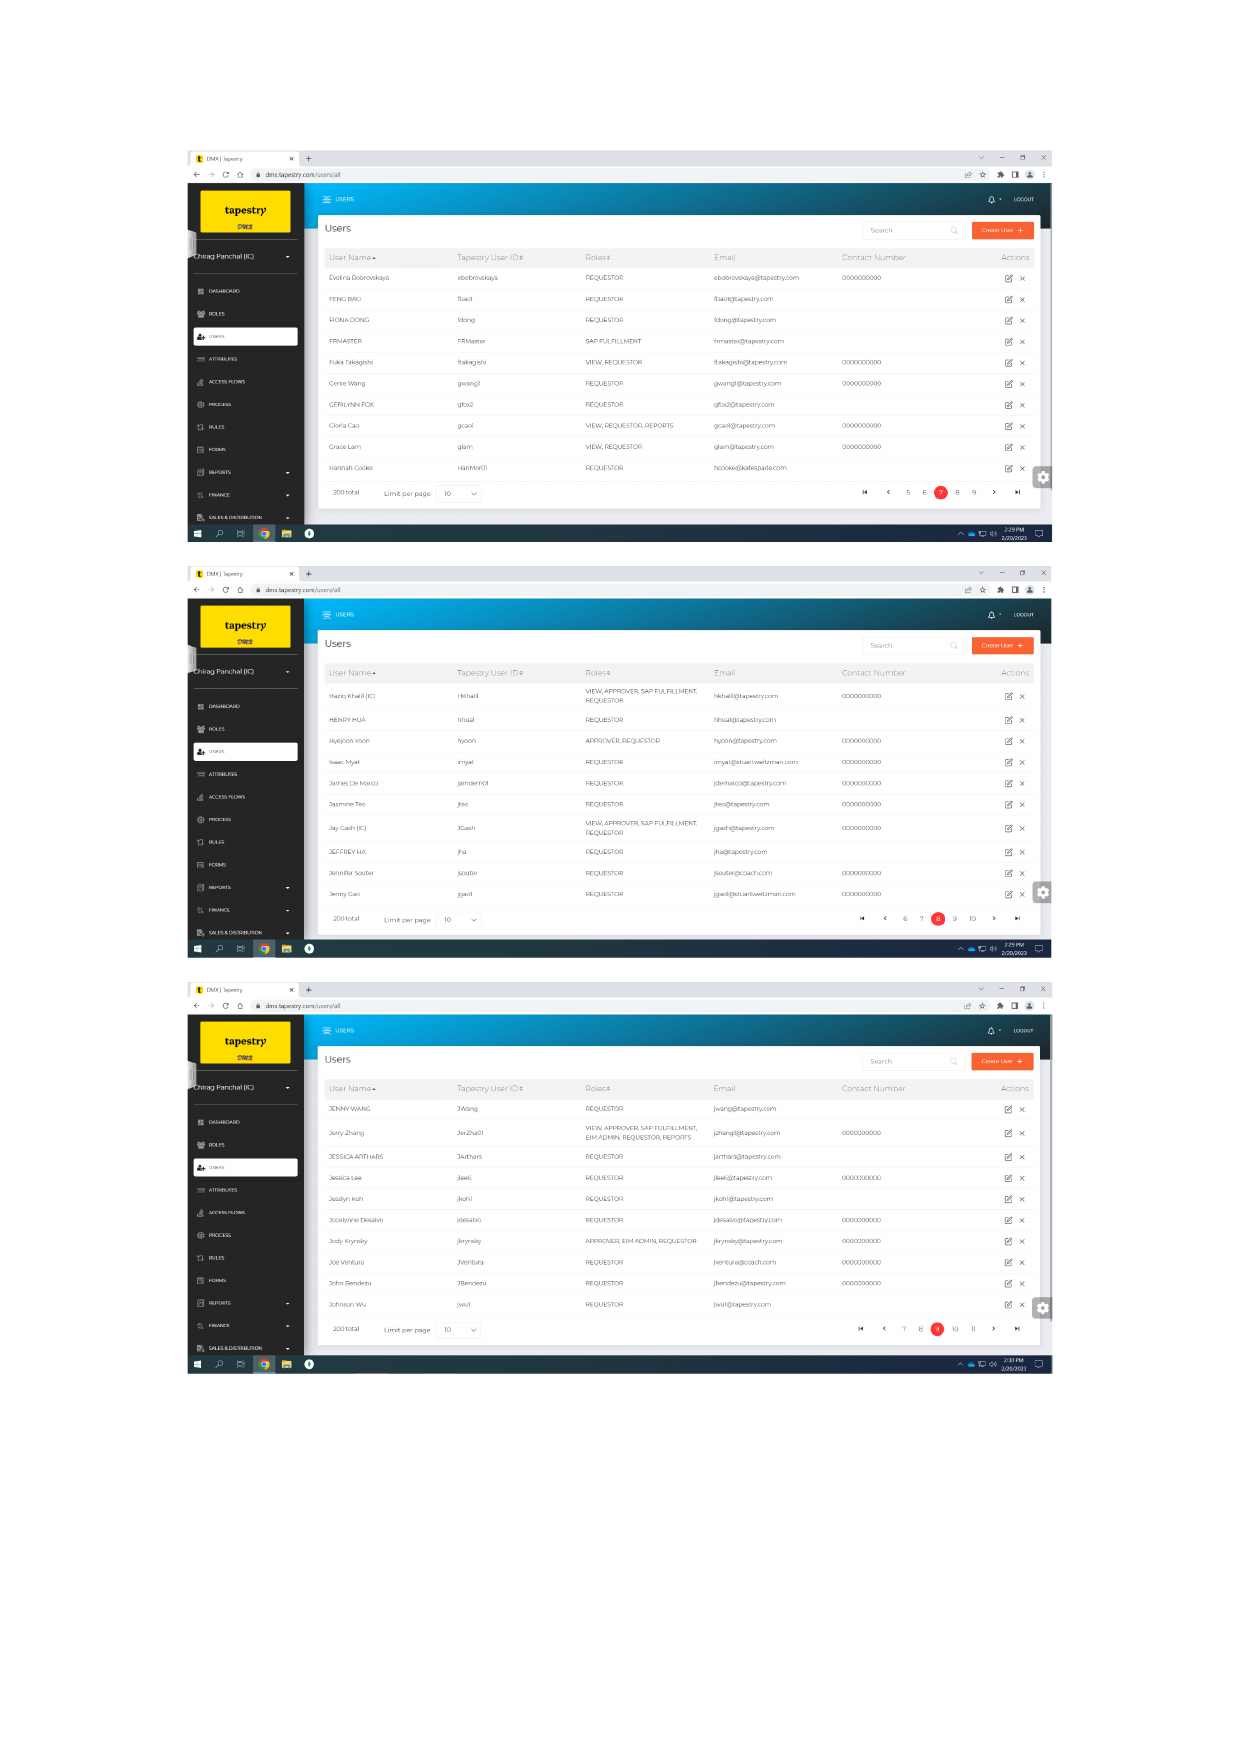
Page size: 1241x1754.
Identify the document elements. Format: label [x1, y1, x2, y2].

picture [187, 566, 1052, 958]
picture [187, 150, 1053, 542]
picture [187, 982, 1053, 1374]
